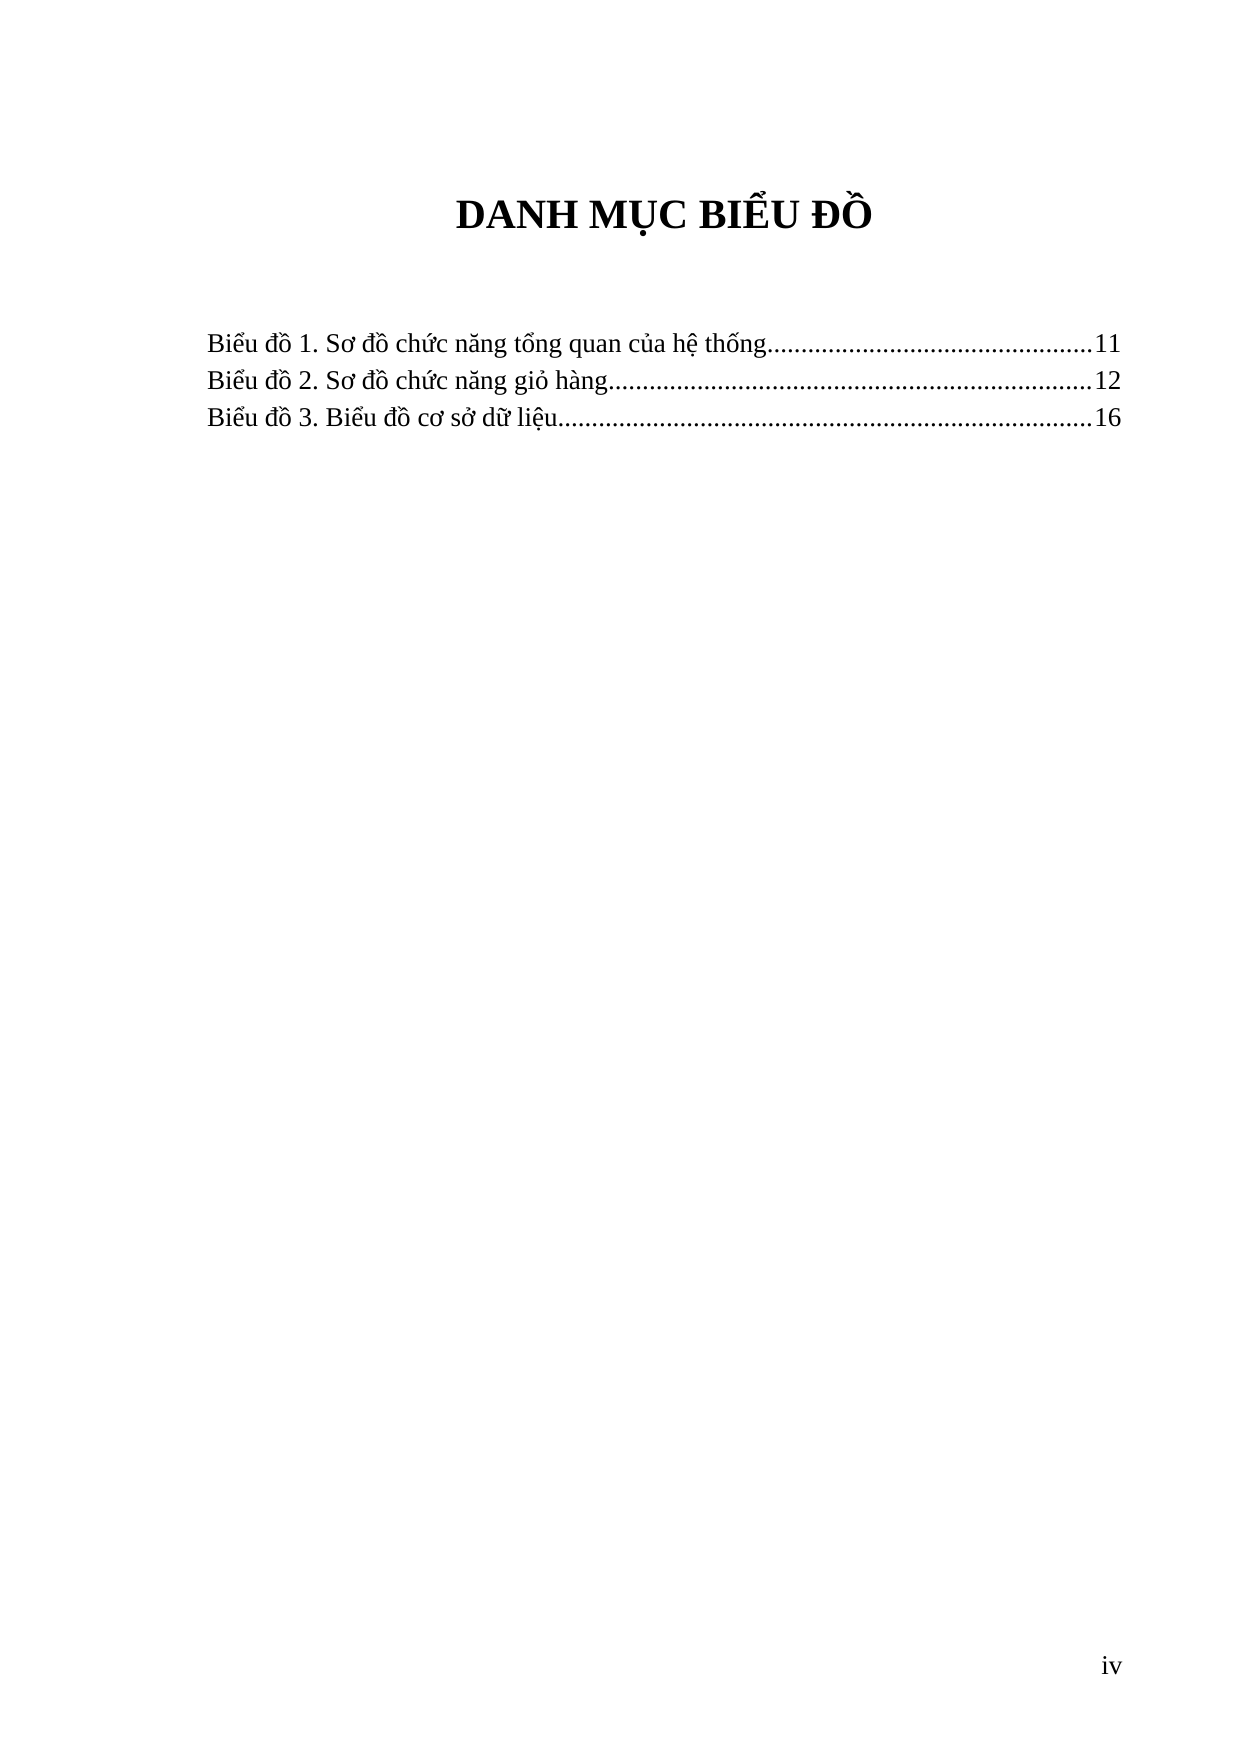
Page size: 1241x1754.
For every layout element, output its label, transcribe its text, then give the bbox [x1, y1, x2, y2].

text Biểu đồ 2. Sơ đồ chức năng giỏ hàng 12 [207, 364, 1122, 395]
text Biểu đồ 3. Biểu đồ cơ sở dữ liệu 16 [207, 401, 1122, 432]
text DANH MỤC BIỂU ĐỒ [207, 190, 1122, 300]
text Biểu đồ 1. Sơ đồ chức năng tổng quan của hệ thống 11 [207, 327, 1122, 358]
